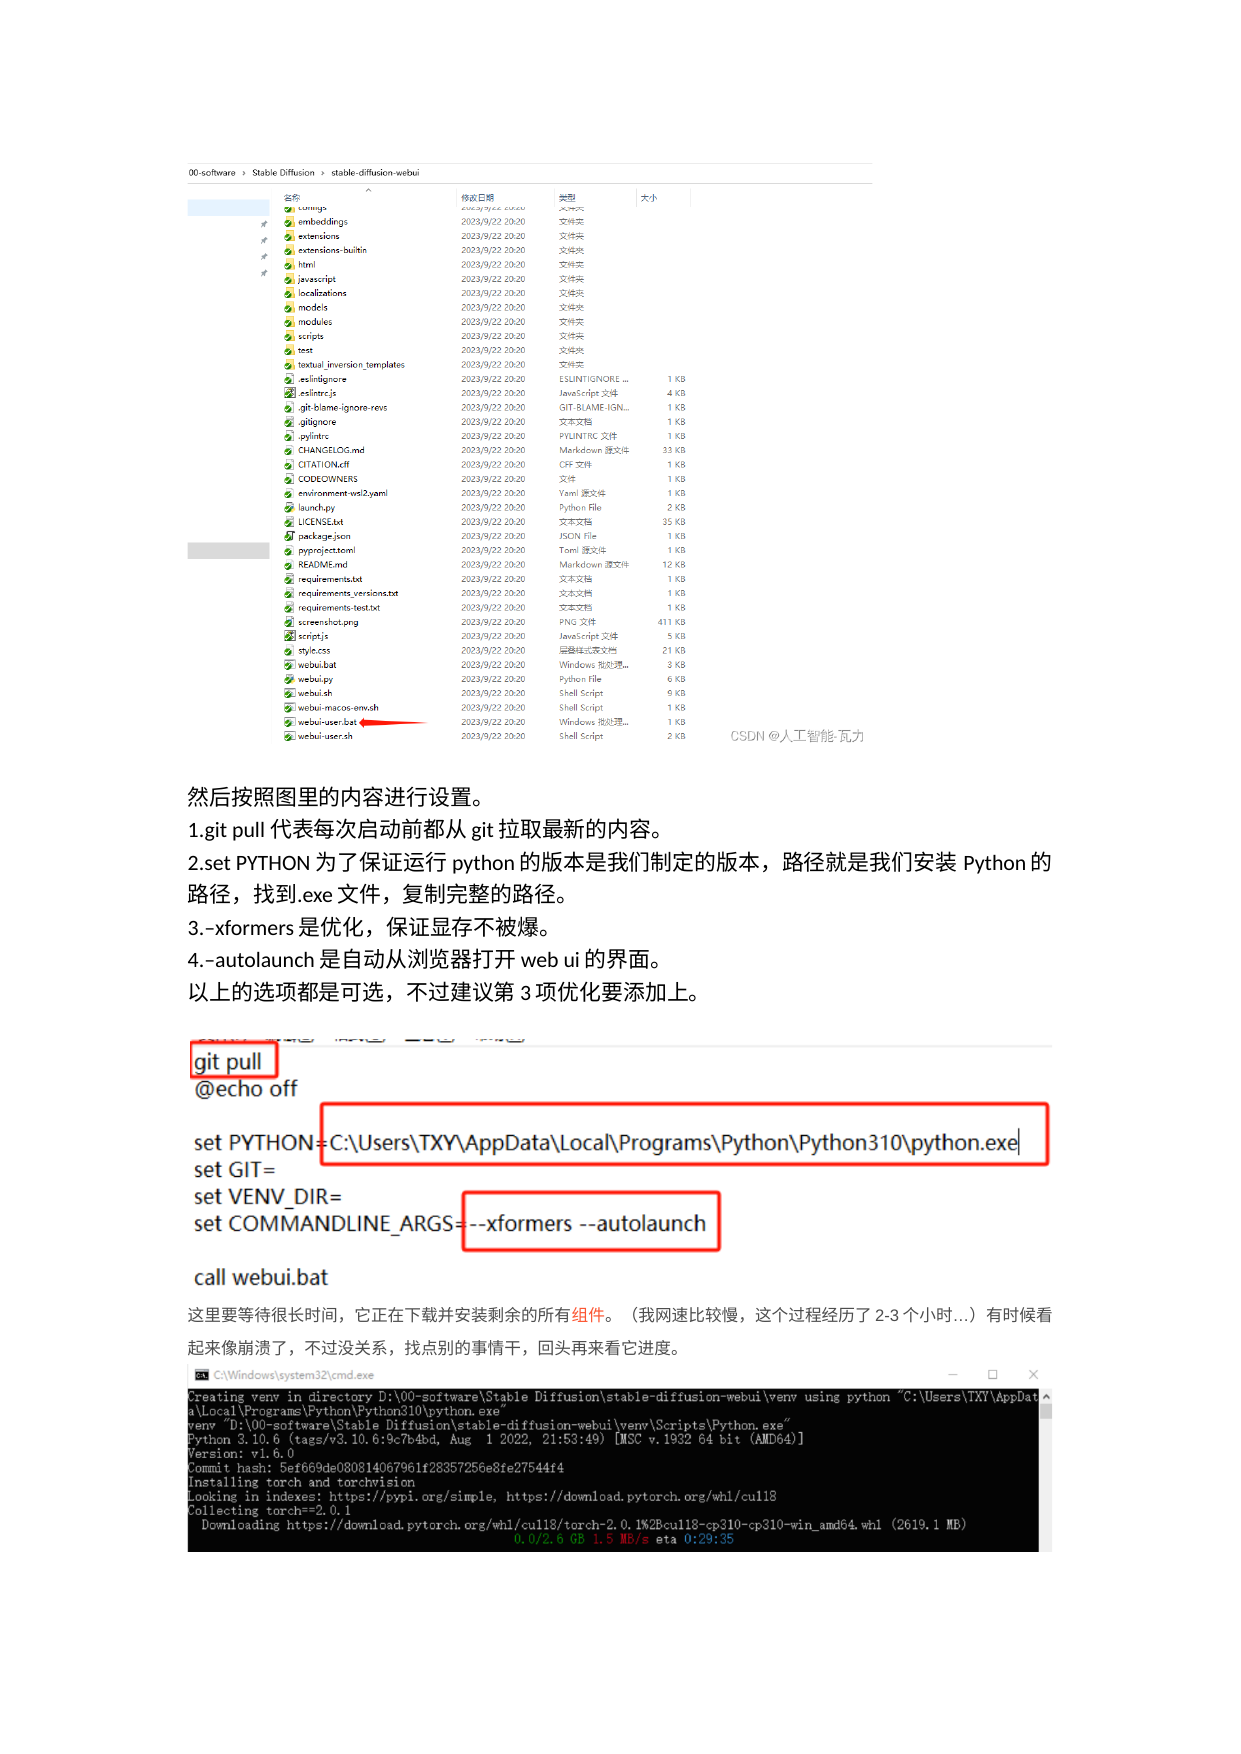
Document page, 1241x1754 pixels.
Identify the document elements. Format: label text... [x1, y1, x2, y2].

picture [187, 162, 873, 749]
text 然后按照图里的内容进行设置。 [187, 779, 1053, 812]
picture [187, 1364, 1053, 1552]
text 2.set PYTHON 为了保证运行python的版本是我们制定的版本，路径就是我们安装Python的路径，找到.exe文件，复制完整的路径。 [187, 844, 1053, 909]
text 以上的选项都是可选，不过建议第3项优化要添加上。 [187, 974, 1053, 1007]
text 这里要等待很长时间，它正在下载并安装剩余的所有组件。（我网速比较慢，这个过程经历了2-3个小时…）有时候看起来像崩溃了，不过没关系，找点别的事情干，回头再来看它进度。 [187, 1299, 1053, 1364]
picture [187, 1039, 1053, 1294]
text 1.git pull 代表每次启动前都从git拉取最新的内容。 [187, 812, 1053, 844]
text 4.–autolaunch是自动从浏览器打开web ui的界面。 [187, 942, 1053, 974]
text 3.–xformers是优化，保证显存不被爆。 [187, 909, 1053, 942]
